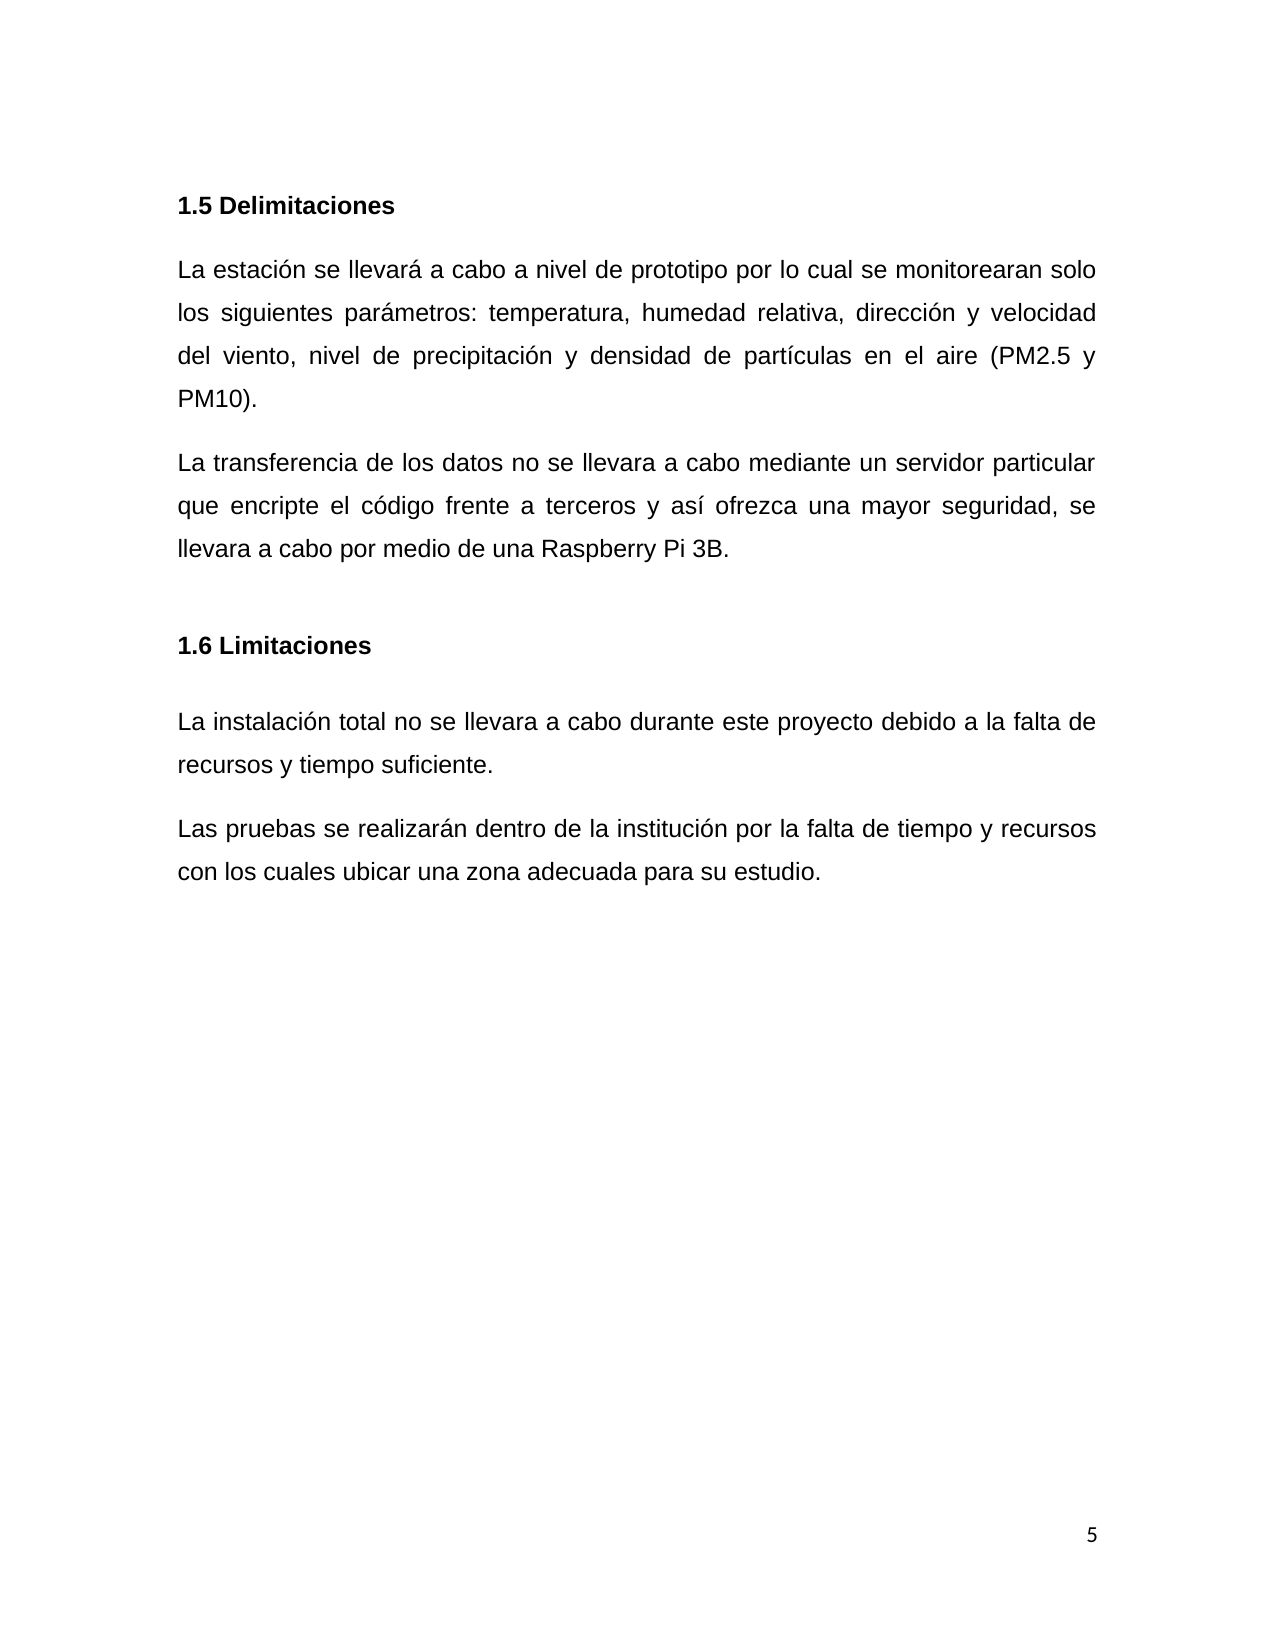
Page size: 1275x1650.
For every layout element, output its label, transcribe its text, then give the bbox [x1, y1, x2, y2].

text La estación se llevará a cabo a nivel de prototipo por lo cual se monitorearan solo los siguientes parámetros: temperatura, humedad relativa, dirección y velocidad del viento, nivel de precipitación y densidad de partículas en el aire (PM2.5 y PM10). [177, 255, 1098, 413]
subtitle 1.6 Limitaciones [177, 598, 1098, 660]
text La transferencia de los datos no se llevara a cabo mediante un servidor particular que encripte el código frente a terceros y así ofrezca una mayor seguridad, se llevara a cabo por medio de una Raspberry Pi 3B. [177, 448, 1098, 563]
text Las pruebas se realizarán dentro de la institución por la falta de tiempo y recursos con los cuales ubicar una zona adecuada para su estudio. [177, 814, 1098, 886]
text 1.5 Delimitaciones [177, 148, 1098, 219]
text La instalación total no se llevara a cabo durante este proyecto debido a la falta de recursos y tiempo suficiente. [177, 664, 1098, 778]
